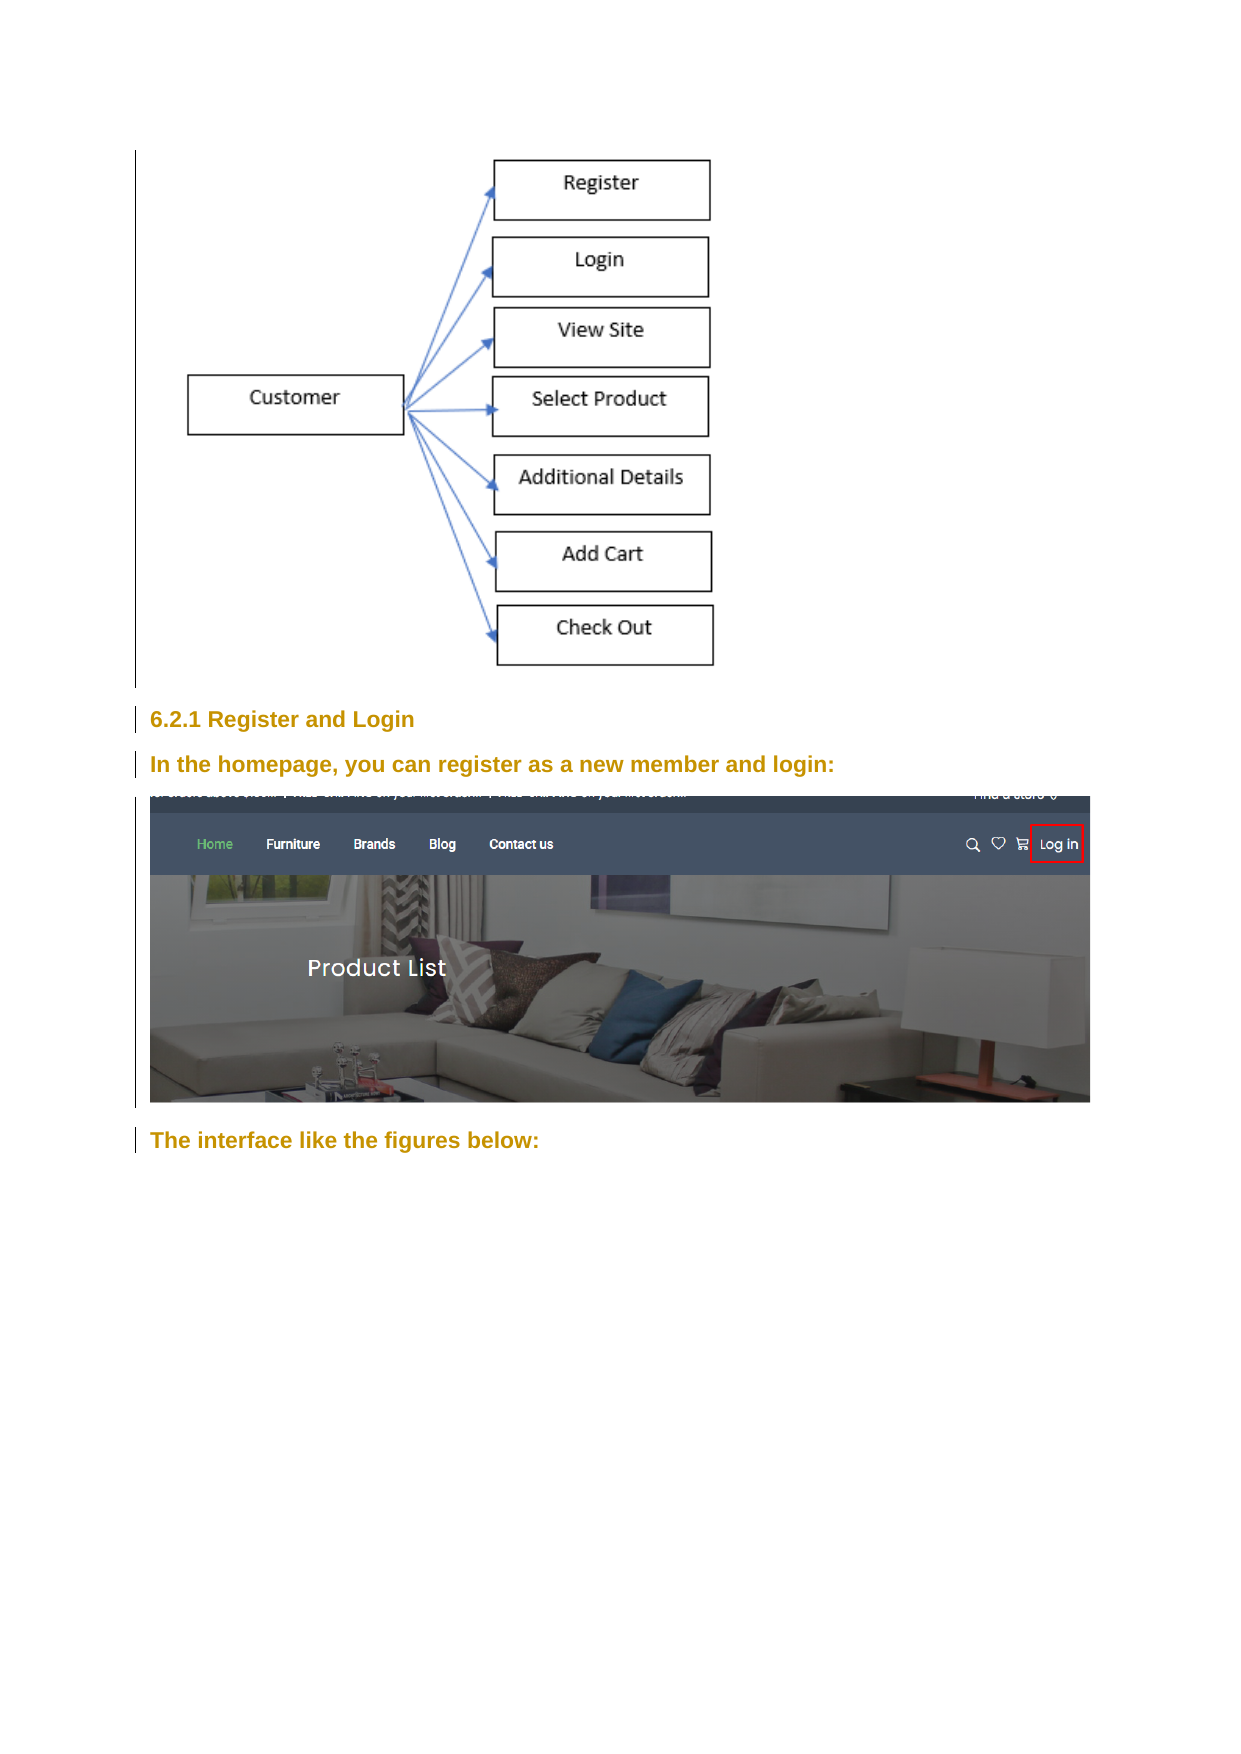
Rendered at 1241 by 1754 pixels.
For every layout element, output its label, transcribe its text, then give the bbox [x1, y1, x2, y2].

picture [150, 796, 1091, 1109]
text The interface like the figures below: [150, 1127, 1090, 1153]
text In the homepage, you can register as a new member and login: [150, 751, 1090, 778]
text 6.2.1 Register and Login [150, 706, 1090, 733]
picture [150, 150, 822, 688]
